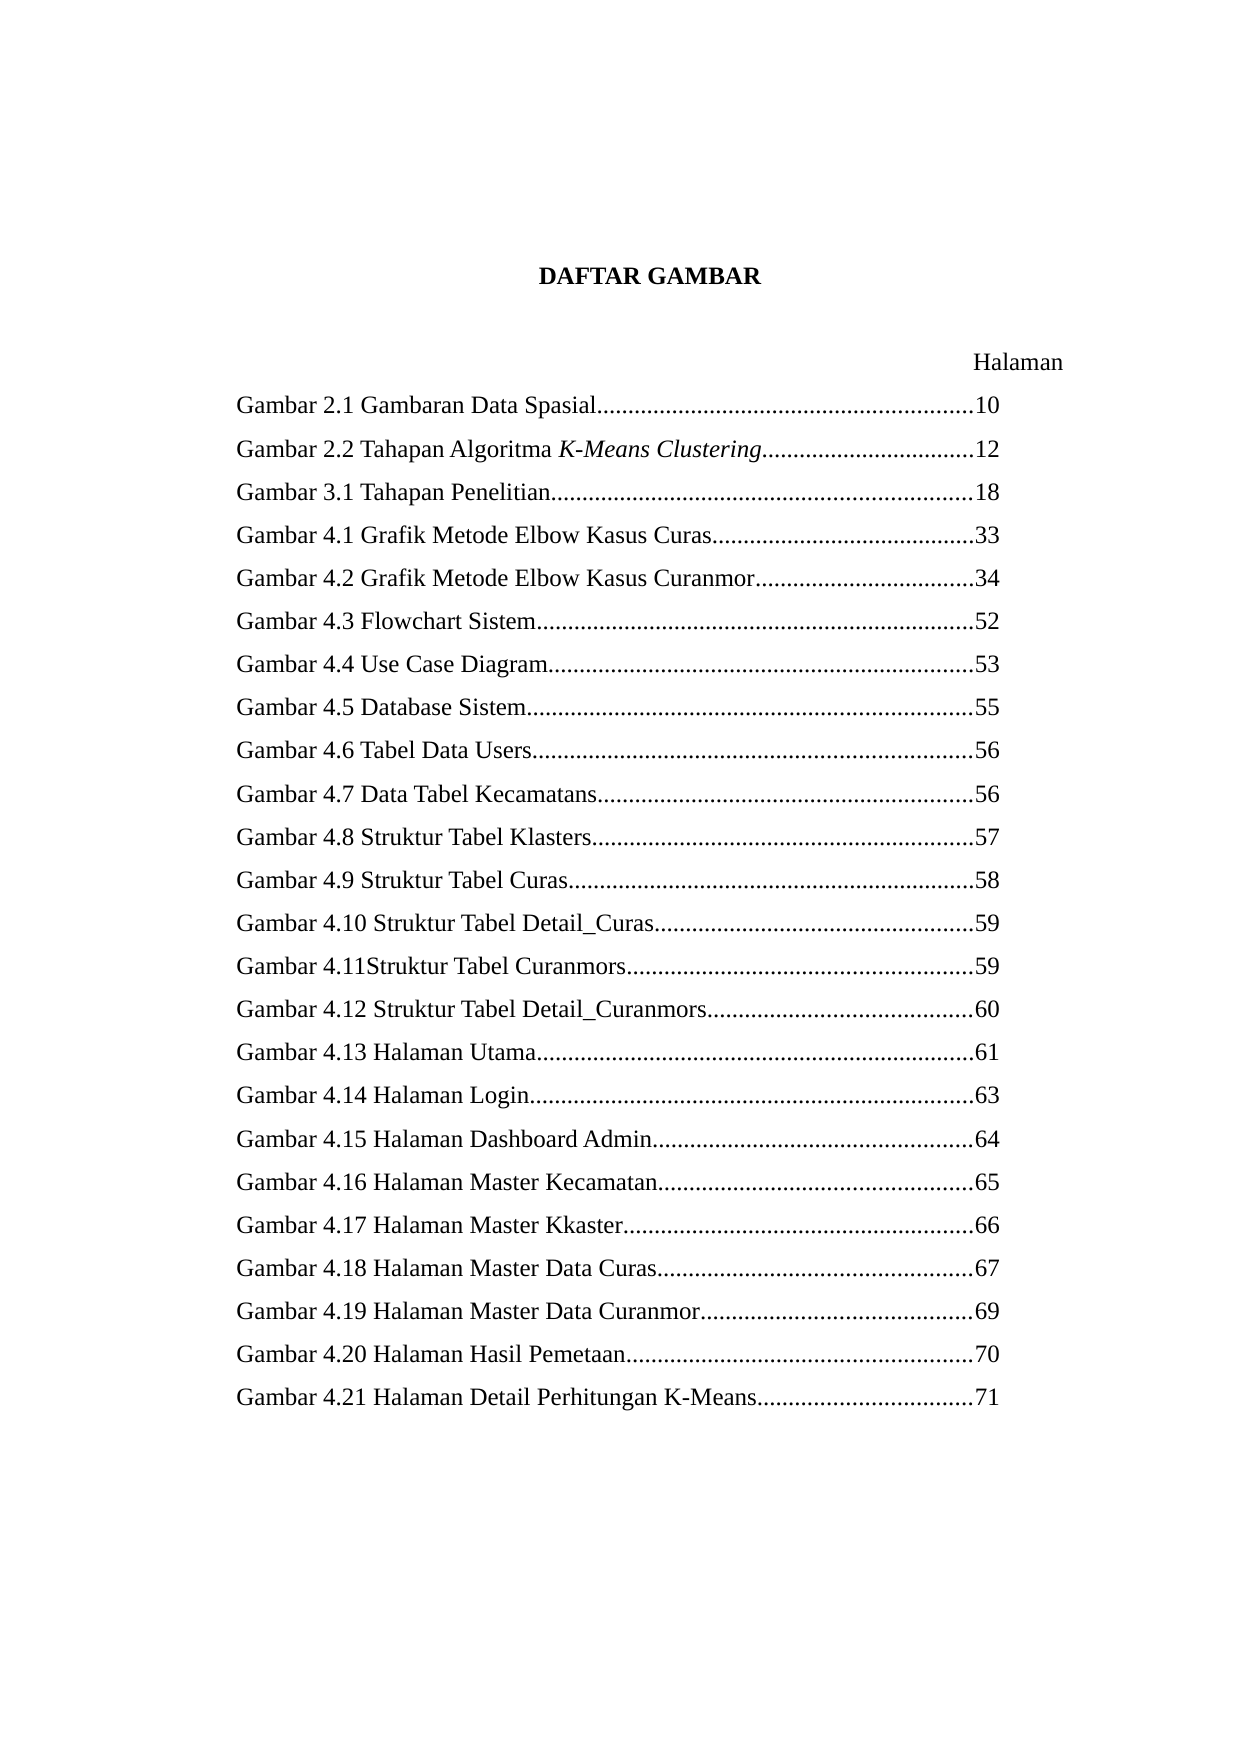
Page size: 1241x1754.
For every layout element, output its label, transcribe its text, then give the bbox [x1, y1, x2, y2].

text Gambar 4.21 Halaman Detail Perhitungan K-Means 71 [236, 1382, 1063, 1411]
text Gambar 2.2 Tahapan Algoritma K-Means Clustering 12 [236, 434, 1063, 462]
text Gambar 4.11Struktur Tabel Curanmors 59 [236, 951, 1063, 980]
text Gambar 4.5 Database Sistem 55 [236, 692, 1063, 721]
text Gambar 4.1 Grafik Metode Elbow Kasus Curas 33 [236, 520, 1063, 549]
text Gambar 4.17 Halaman Master Kkaster 66 [236, 1210, 1063, 1239]
text Gambar 4.12 Struktur Tabel Detail_Curanmors 60 [236, 994, 1063, 1023]
text Gambar 3.1 Tahapan Penelitian 18 [236, 477, 1063, 506]
text Gambar 4.7 Data Tabel Kecamatans 56 [236, 779, 1063, 807]
text Gambar 4.9 Struktur Tabel Curas 58 [236, 865, 1063, 894]
text Gambar 2.1 Gambaran Data Spasial 10 [236, 391, 1063, 419]
text Gambar 4.18 Halaman Master Data Curas 67 [236, 1253, 1063, 1282]
text Gambar 4.19 Halaman Master Data Curanmor 69 [236, 1296, 1063, 1325]
text Gambar 4.2 Grafik Metode Elbow Kasus Curanmor 34 [236, 563, 1063, 592]
subtitle DAFTAR GAMBAR [236, 261, 1063, 290]
text Gambar 4.10 Struktur Tabel Detail_Curas 59 [236, 908, 1063, 937]
text Gambar 4.8 Struktur Tabel Klasters 57 [236, 822, 1063, 851]
text Gambar 4.6 Tabel Data Users 56 [236, 736, 1063, 764]
text Gambar 4.13 Halaman Utama 61 [236, 1037, 1063, 1066]
text Gambar 4.4 Use Case Diagram 53 [236, 649, 1063, 678]
text Gambar 4.16 Halaman Master Kecamatan 65 [236, 1167, 1063, 1196]
text Gambar 4.14 Halaman Login 63 [236, 1081, 1063, 1109]
text Gambar 4.15 Halaman Dashboard Admin 64 [236, 1124, 1063, 1152]
text Halaman [236, 347, 1063, 376]
text Gambar 4.20 Halaman Hasil Pemetaan 70 [236, 1339, 1063, 1368]
text Gambar 4.3 Flowchart Sistem 52 [236, 606, 1063, 635]
